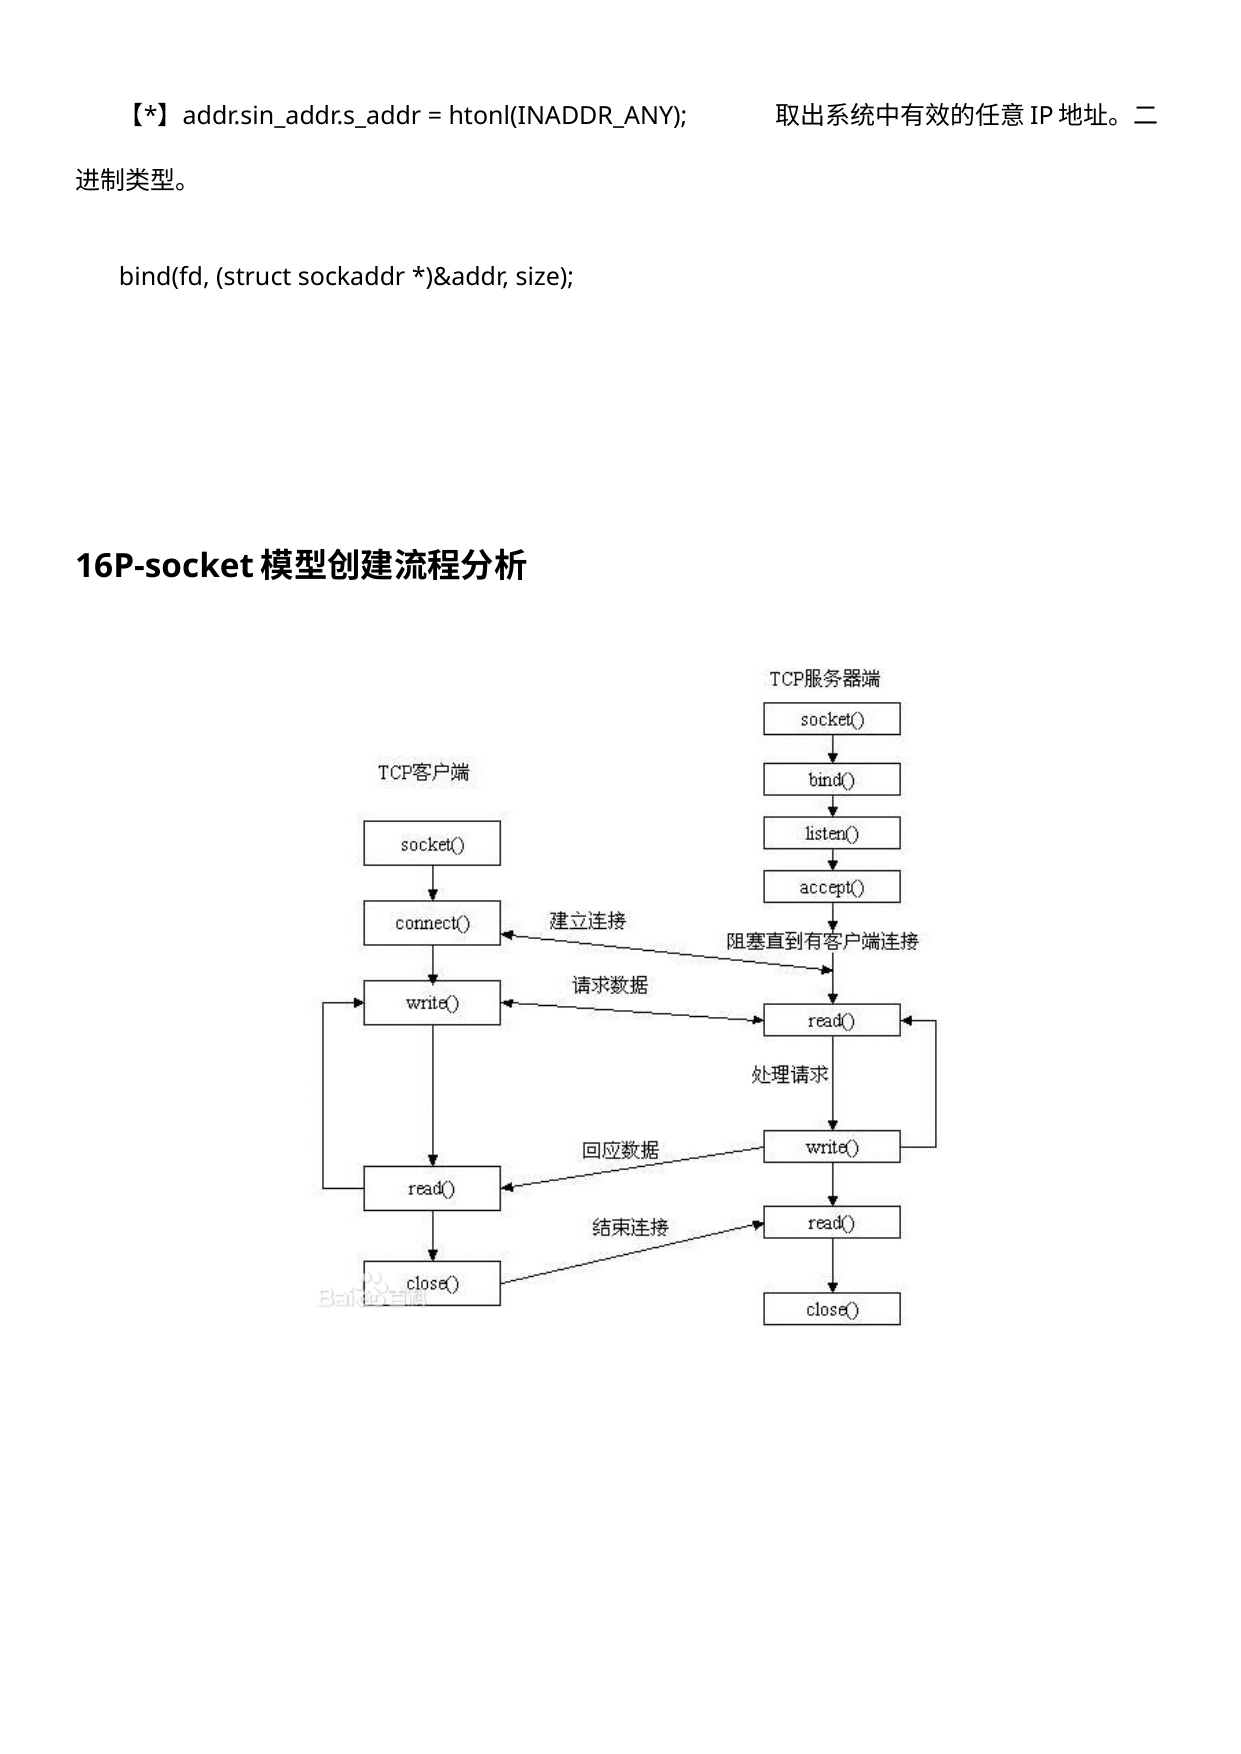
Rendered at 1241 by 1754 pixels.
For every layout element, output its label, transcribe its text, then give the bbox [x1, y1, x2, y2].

text bind(fd, (struct sockaddr *)&addr, size); [75, 243, 1165, 308]
subtitle 16P-socket模型创建流程分析 [75, 530, 1165, 595]
picture [284, 657, 956, 1342]
text 【*】addr.sin_addr.s_addr = htonl(INADDR_ANY); 取出系统中有效的任意IP地址。二进制类型。 [75, 81, 1165, 211]
